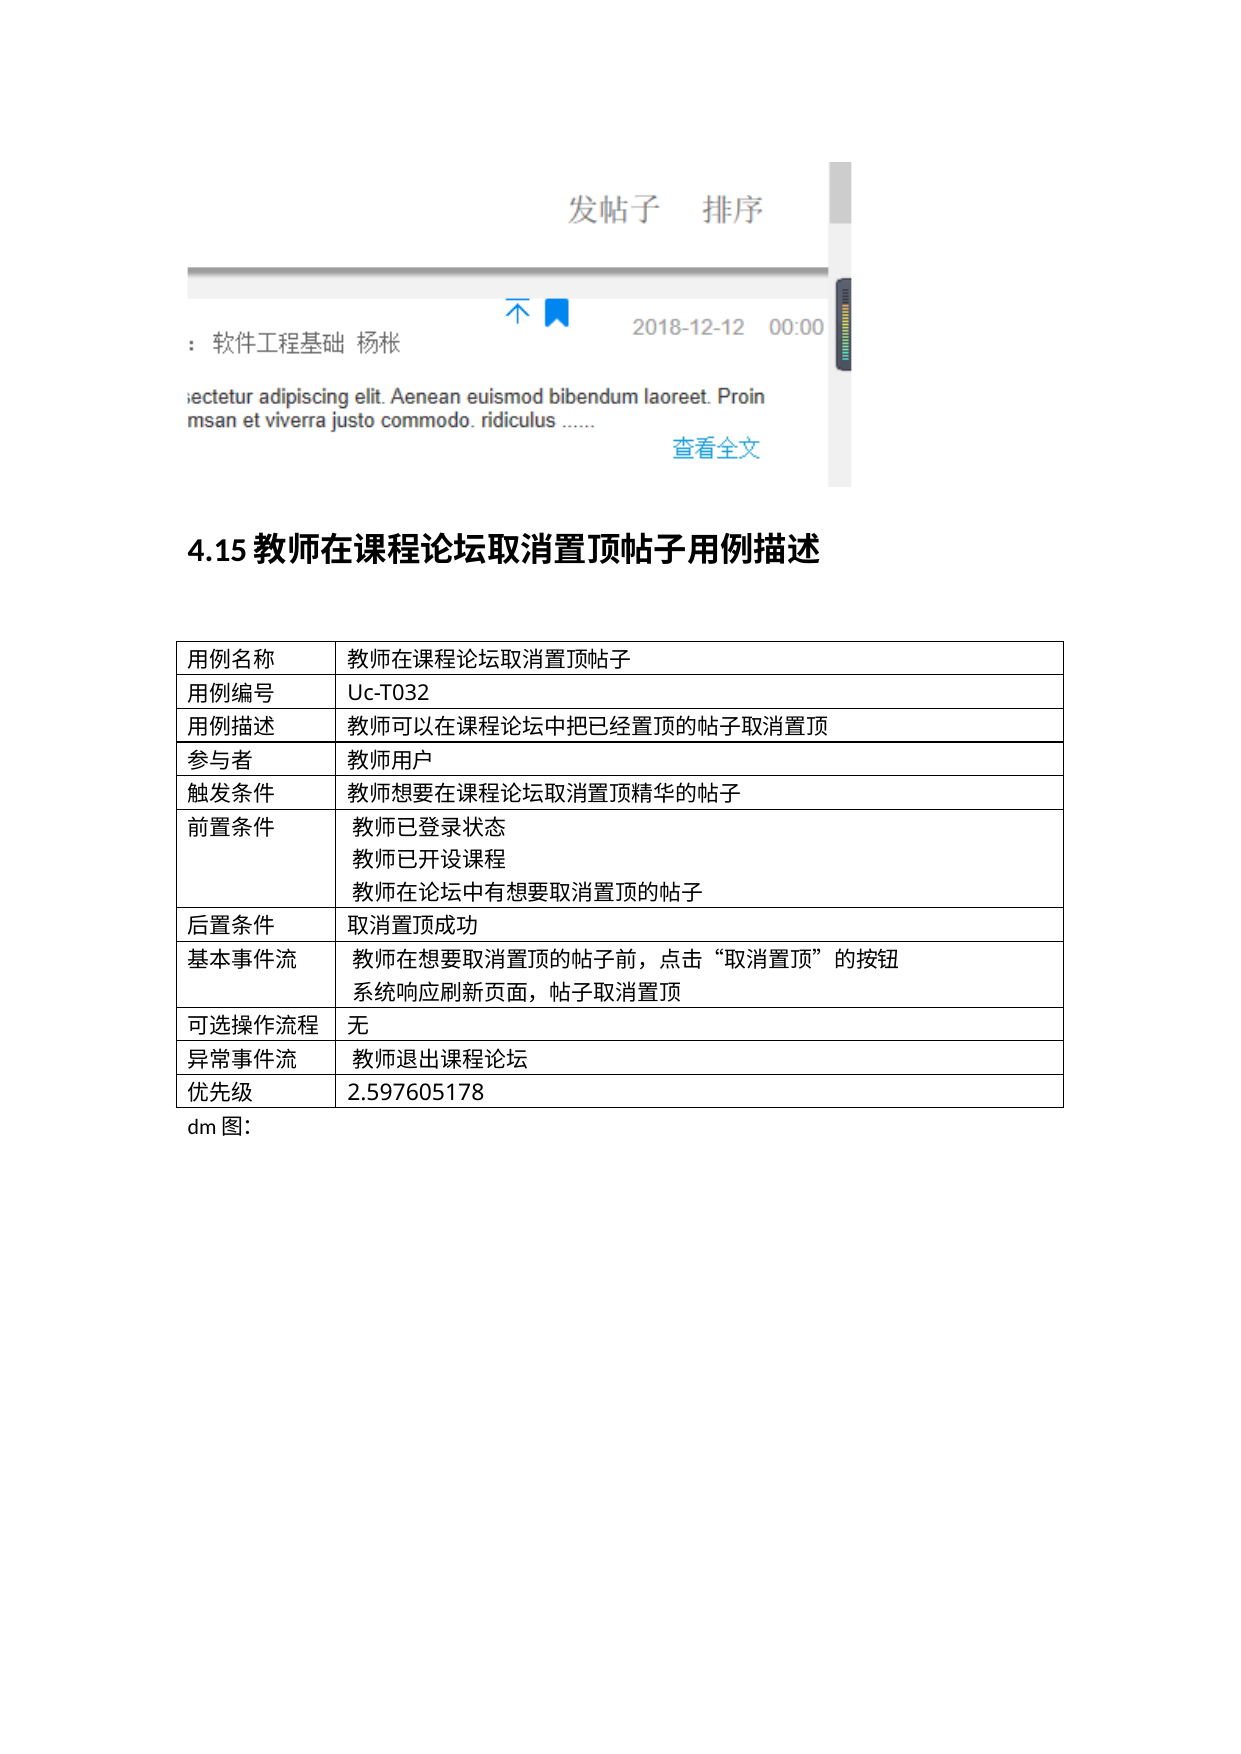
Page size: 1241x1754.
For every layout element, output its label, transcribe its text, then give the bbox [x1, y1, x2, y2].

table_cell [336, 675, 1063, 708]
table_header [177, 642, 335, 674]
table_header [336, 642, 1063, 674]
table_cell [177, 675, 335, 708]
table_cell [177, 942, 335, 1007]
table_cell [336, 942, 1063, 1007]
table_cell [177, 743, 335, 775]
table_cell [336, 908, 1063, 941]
text dm图： [187, 1108, 1053, 1141]
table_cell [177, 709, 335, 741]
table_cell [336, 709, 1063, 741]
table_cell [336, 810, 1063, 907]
picture [187, 162, 852, 487]
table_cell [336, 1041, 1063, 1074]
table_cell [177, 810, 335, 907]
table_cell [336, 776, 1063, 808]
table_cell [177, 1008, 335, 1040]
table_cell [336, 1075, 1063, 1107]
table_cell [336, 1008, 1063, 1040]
subtitle 4.15教师在课程论坛取消置顶帖子用例描述 [187, 514, 1053, 579]
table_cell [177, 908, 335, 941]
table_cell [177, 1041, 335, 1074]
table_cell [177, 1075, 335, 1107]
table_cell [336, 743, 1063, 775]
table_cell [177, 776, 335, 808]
